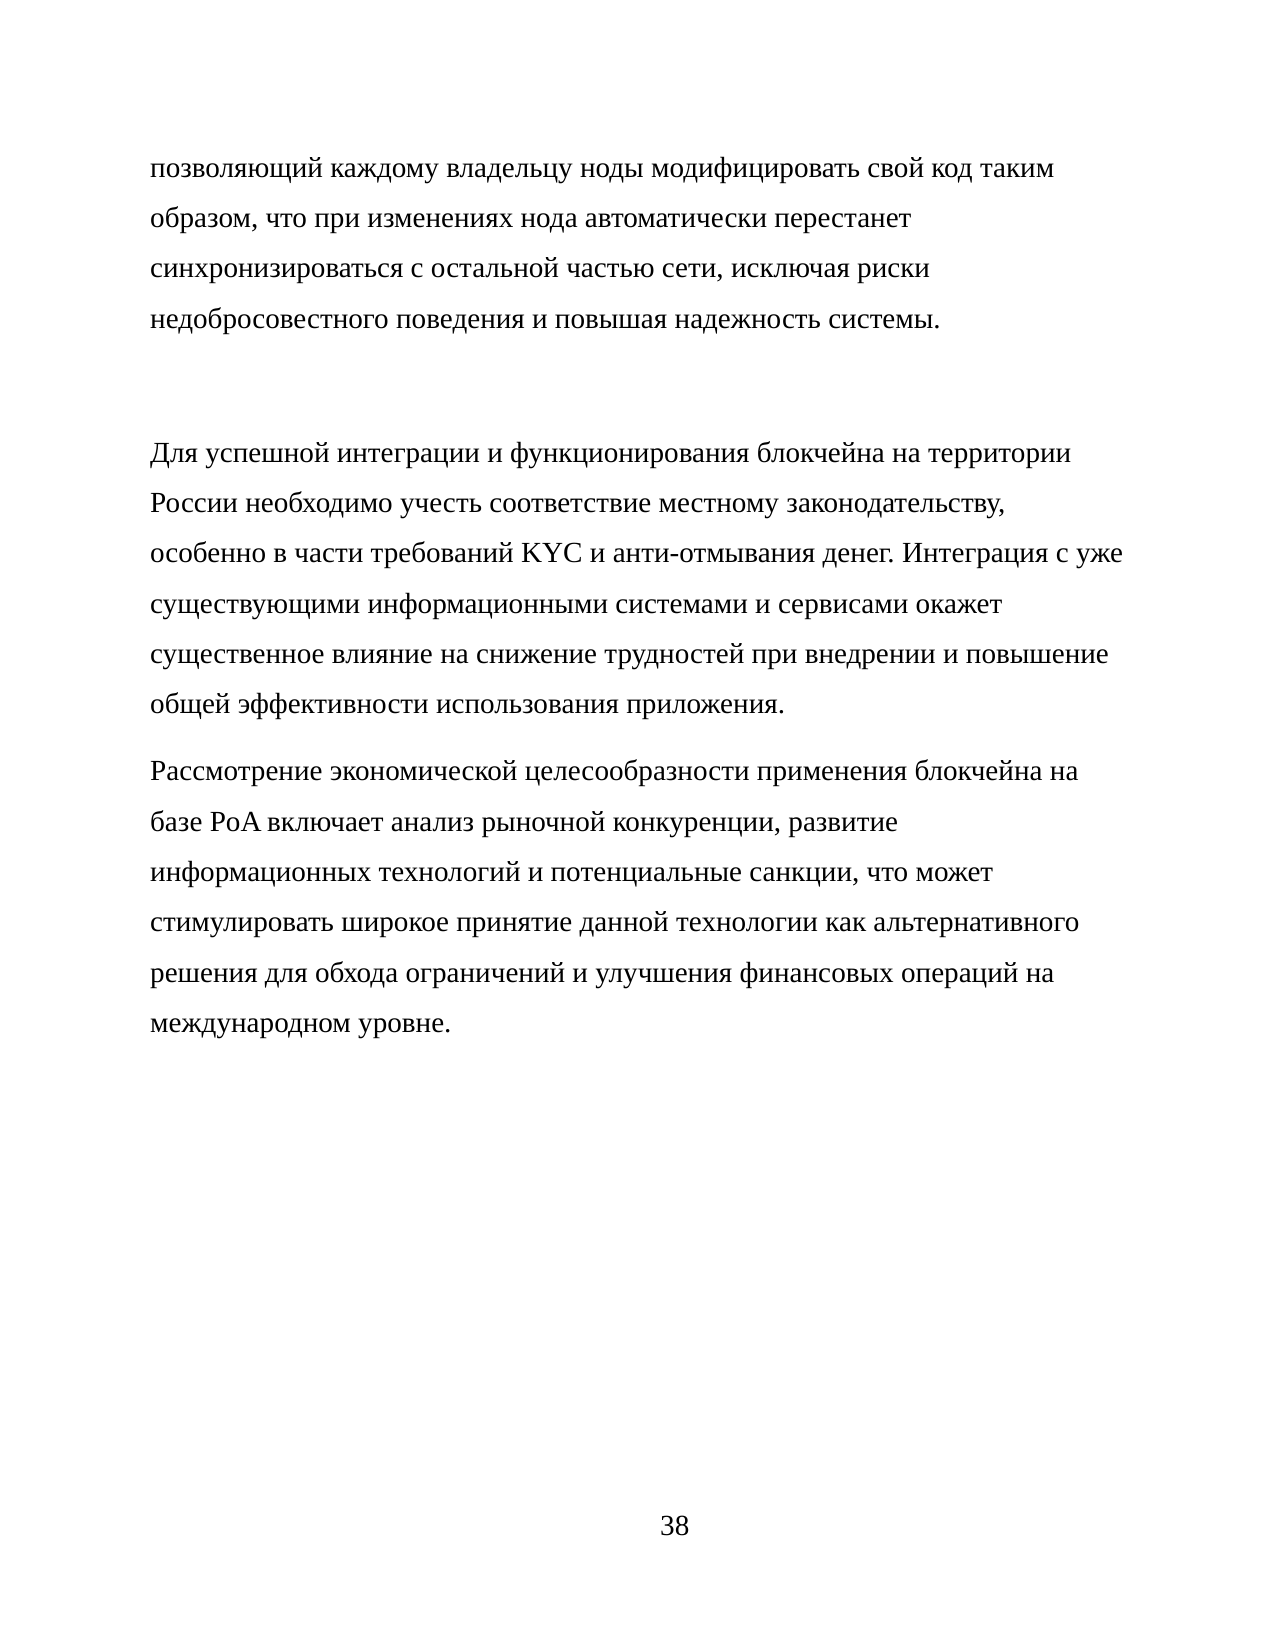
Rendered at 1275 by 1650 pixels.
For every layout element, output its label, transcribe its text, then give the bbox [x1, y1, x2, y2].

text Рассмотрение экономической целесообразности применения блокчейна на базе PoA включает анализ рыночной конкуренции, развитие информационных технологий и потенциальные санкции, что может стимулировать широкое принятие данной технологии как альтернативного решения для обхода ограничений и улучшения финансовых операций на международном уровне. [150, 753, 1125, 1038]
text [150, 150, 1125, 334]
text Для успешной интеграции и функционирования блокчейна на территории России необходимо учесть соответствие местному законодательству, особенно в части требований KYC и анти-отмывания денег. Интеграция с уже существующими информационными системами и сервисами окажет существенное влияние на снижение трудностей при внедрении и повышение общей эффективности использования приложения. [150, 435, 1125, 720]
